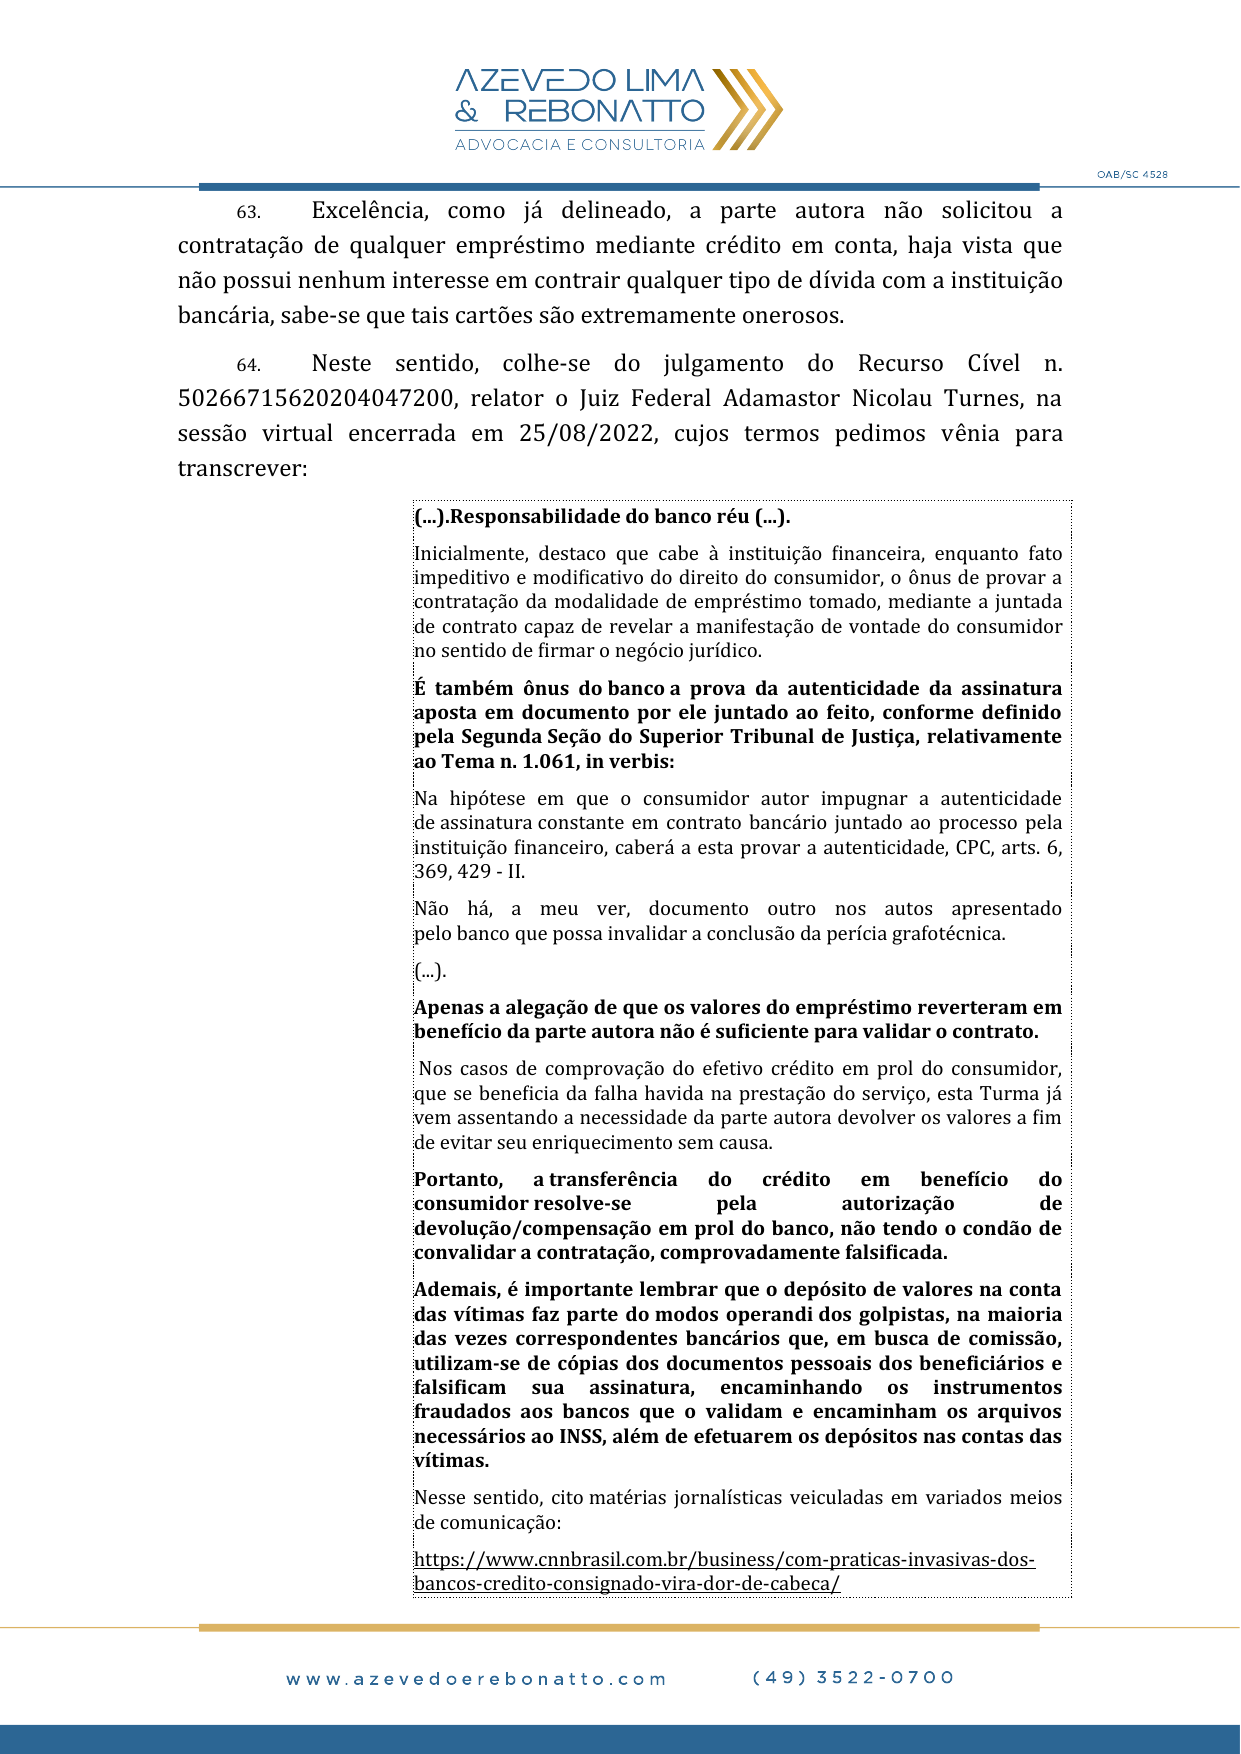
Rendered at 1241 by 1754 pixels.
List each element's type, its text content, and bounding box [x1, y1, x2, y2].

text (...).Responsabilidade do banco réu (...). [412, 500, 1072, 528]
text https://www.cnnbrasil.com.br/business/com-praticas-invasivas-dos-bancos-credito-consignado-vira-dor-de-cabeca/ [412, 1543, 1072, 1598]
list Excelência, como já delineado, a parte autora não solicitou a contratação de qualquer empréstimo mediante crédito em conta, haja vista que não possui nenhum interesse em contrair qualquer tipo de dívida com a instituição bancária, sabe-se que tais cartões são extremamente onerosos. [177, 194, 1063, 329]
text (...). [412, 954, 1072, 982]
text Ademais, é importante lembrar que o depósito de valores na conta das vítimas faz parte do modos operandi dos golpistas, na maioria das vezes correspondentes bancários que, em busca de comissão, utilizam-se de cópias dos documentos pessoais dos beneficiários e falsificam sua assinatura, encaminhando os instrumentos fraudados aos bancos que o validam e encaminham os arquivos necessários ao INSS, além de efetuarem os depósitos nas contas das vítimas. [412, 1273, 1072, 1472]
text Apenas a alegação de que os valores do empréstimo reverteram em benefício da parte autora não é suficiente para validar o contrato. [412, 991, 1072, 1043]
text Inicialmente, destaco que cabe à instituição financeira, enquanto fato impeditivo e modificativo do direito do consumidor, o ônus de provar a contratação da modalidade de empréstimo tomado, mediante a juntada de contrato capaz de revelar a manifestação de vontade do consumidor no sentido de firmar o negócio jurídico. [412, 537, 1072, 663]
text Na hipótese em que o consumidor autor impugnar a autenticidade de assinatura constante em contrato bancário juntado ao processo pela instituição financeiro, caberá a esta provar a autenticidade, CPC, arts. 6, 369, 429 - II. [412, 782, 1072, 883]
text Nesse sentido, cito matérias jornalísticas veiculadas em variados meios de comunicação: [412, 1482, 1072, 1534]
list Neste sentido, colhe-se do julgamento do Recurso Cível n. 50266715620204047200, relator o Juiz Federal Adamastor Nicolau Turnes, na sessão virtual encerrada em 25/08/2022, cujos termos pedimos vênia para transcrever: [177, 347, 1063, 482]
text Não há, a meu ver, documento outro nos autos apresentado pelo banco que possa invalidar a conclusão da perícia grafotécnica. [412, 893, 1072, 945]
text Nos casos de comprovação do efetivo crédito em prol do consumidor, que se beneficia da falha havida na prestação do serviço, esta Turma já vem assentando a necessidade da parte autora devolver os valores a fim de evitar seu enriquecimento sem causa. [412, 1053, 1072, 1154]
text Portanto, a transferência do crédito em benefício do consumidor resolve-se pela autorização de devolução/compensação em prol do banco, não tendo o condão de convalidar a contratação, comprovadamente falsificada. [412, 1163, 1072, 1264]
picture [0, 0, 1240, 1754]
text É também ônus do banco a prova da autenticidade da assinatura aposta em documento por ele juntado ao feito, conforme definido pela Segunda Seção do Superior Tribunal de Justiça, relativamente ao Tema n. 1.061, in verbis: [412, 672, 1072, 773]
